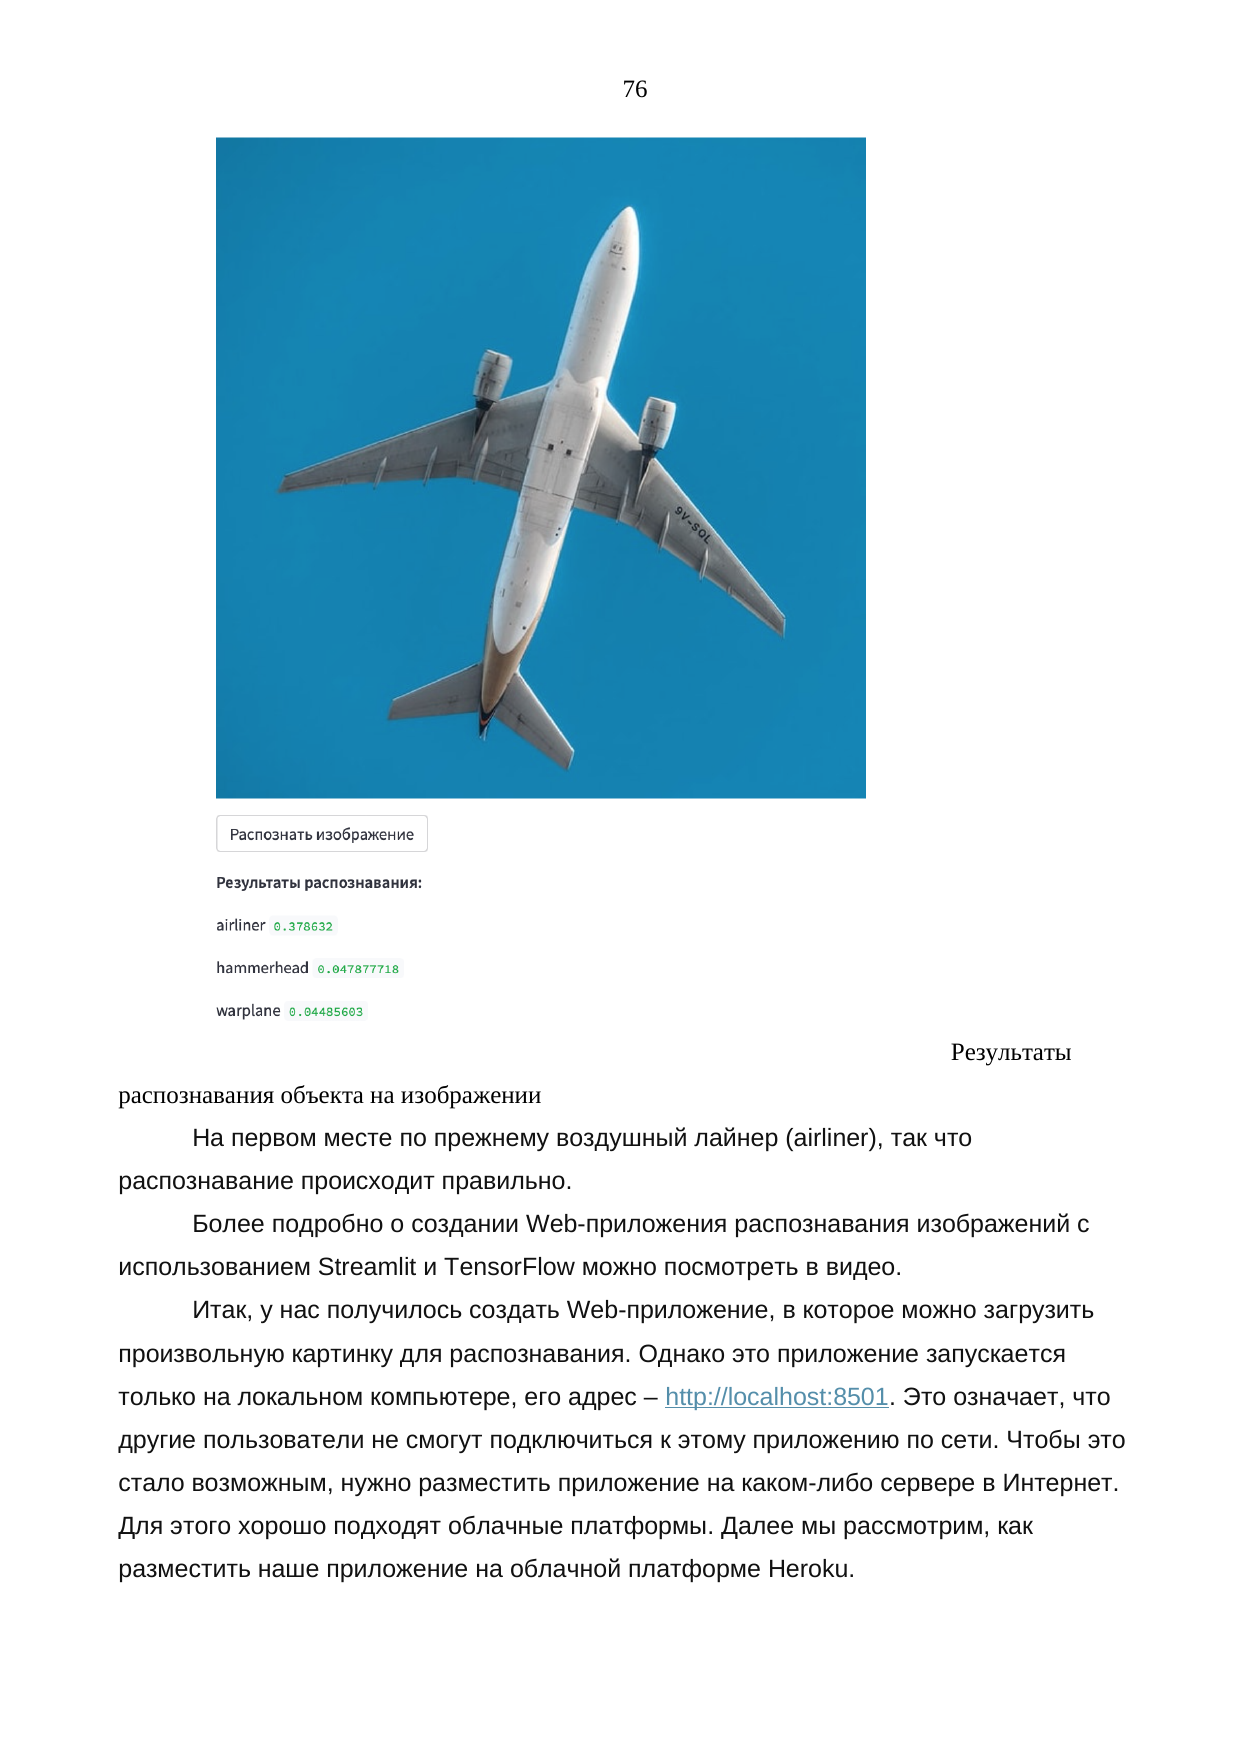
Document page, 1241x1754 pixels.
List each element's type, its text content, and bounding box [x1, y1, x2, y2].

text На первом месте по прежнему воздушный лайнер (airliner), так что распознавание происходит правильно. [118, 1123, 1152, 1195]
text Более подробно о создании Web-приложения распознавания изображений с использованием Streamlit и TensorFlow можно посмотреть в видео. [118, 1209, 1152, 1281]
text Итак, у нас получилось создать Web-приложение, в которое можно загрузить произвольную картинку для распознавания. Однако это приложение запускается только на локальном компьютере, его адрес – http://localhost:8501. Это означает, что другие пользователи не смогут подключиться к этому приложению по сети. Чтобы это стало возможным, нужно разместить приложение на каком-либо сервере в Интернет. Для этого хорошо подходят облачные платформы. Далее мы рассмотрим, как разместить наше приложение на облачной платформе Heroku. [118, 1296, 1152, 1583]
picture [192, 118, 951, 1061]
